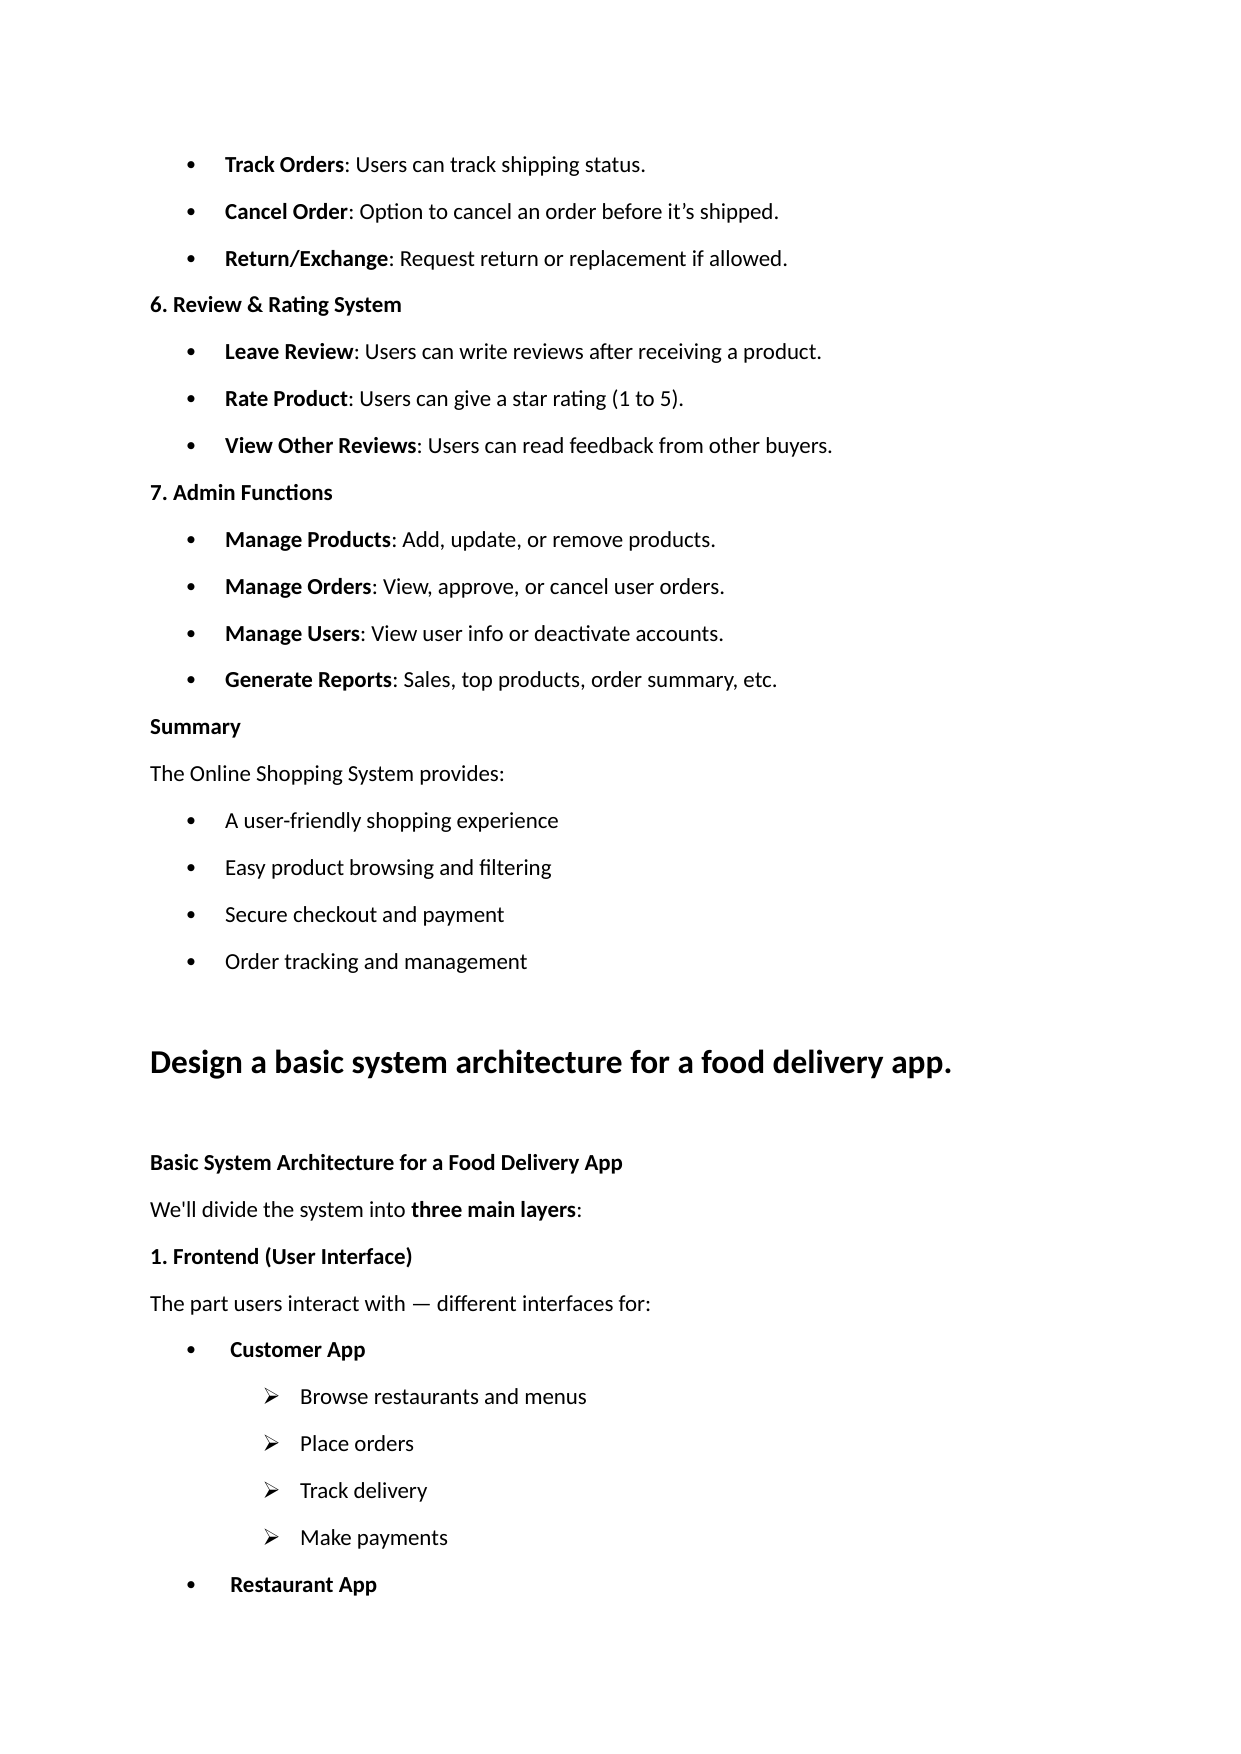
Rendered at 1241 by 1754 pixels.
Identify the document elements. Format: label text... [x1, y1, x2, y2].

list Browse restaurants and menus [262, 1382, 1090, 1411]
list Track delivery [262, 1476, 1090, 1504]
text 1. Frontend (User Interface) [150, 1242, 1090, 1270]
list Rate Product: Users can give a star rating (1 to 5). [187, 384, 1090, 412]
list Generate Reports: Sales, top products, order summary, etc. [187, 666, 1090, 694]
list View Other Reviews: Users can read feedback from other buyers. [187, 431, 1090, 459]
text 7. Admin Functions [150, 478, 1090, 506]
list Make payments [262, 1523, 1090, 1551]
list Easy product browsing and filtering [187, 853, 1090, 881]
text Design a basic system architecture for a food delivery app. [150, 1041, 1090, 1081]
list Manage Users: View user info or deactivate accounts. [187, 619, 1090, 647]
list Restaurant App [187, 1570, 1090, 1598]
list Cancel Order: Option to cancel an order before it’s shipped. [187, 197, 1090, 225]
list Order tracking and management [187, 947, 1090, 975]
text We'll divide the system into three main layers: [150, 1195, 1090, 1223]
text The Online Shopping System provides: [150, 759, 1090, 787]
list Customer App [187, 1336, 1090, 1364]
list Manage Orders: View, approve, or cancel user orders. [187, 572, 1090, 600]
text Basic System Architecture for a Food Delivery App [150, 1148, 1090, 1176]
list A user-friendly shopping experience [187, 806, 1090, 834]
list Place orders [262, 1429, 1090, 1457]
text The part users interact with — different interfaces for: [150, 1289, 1090, 1317]
list Leave Review: Users can write reviews after receiving a product. [187, 337, 1090, 366]
list Manage Products: Add, update, or remove products. [187, 525, 1090, 553]
list Track Orders: Users can track shipping status. [187, 150, 1090, 178]
text 6. Review & Rating System [150, 291, 1090, 319]
list Secure checkout and payment [187, 900, 1090, 928]
text Summary [150, 712, 1090, 741]
list Return/Exchange: Request return or replacement if allowed. [187, 244, 1090, 272]
